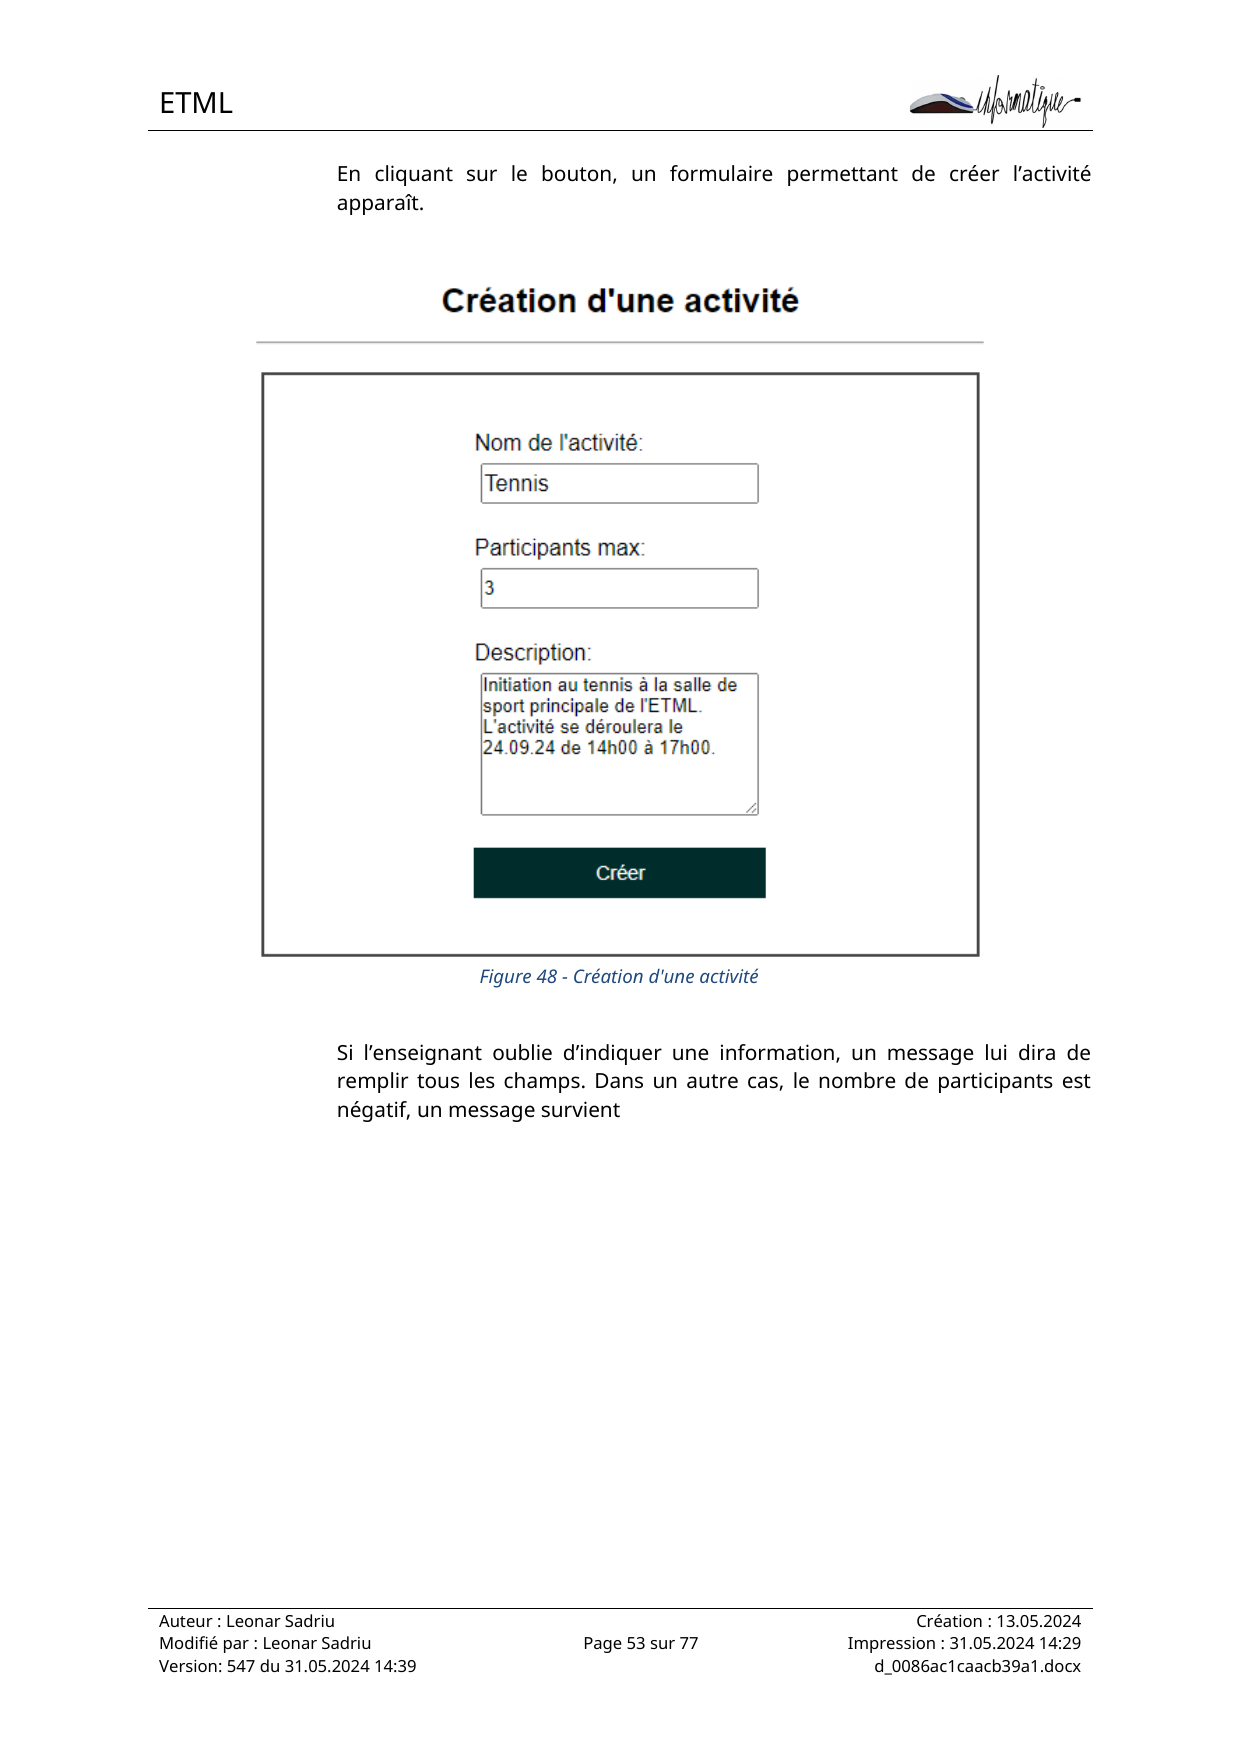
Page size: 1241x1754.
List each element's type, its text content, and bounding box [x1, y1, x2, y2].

picture [256, 269, 984, 964]
text Si l’enseignant oublie d’indiquer une information, un message lui dira de remplir tous les champs. Dans un autre cas, le nombre de participants est négatif, un message survient [337, 1038, 1092, 1123]
picture [909, 75, 1082, 128]
text Figure 48 - Création d'une activité [148, 963, 1092, 989]
text En cliquant sur le bouton, un formulaire permettant de créer l’activité apparaît. [337, 159, 1092, 216]
